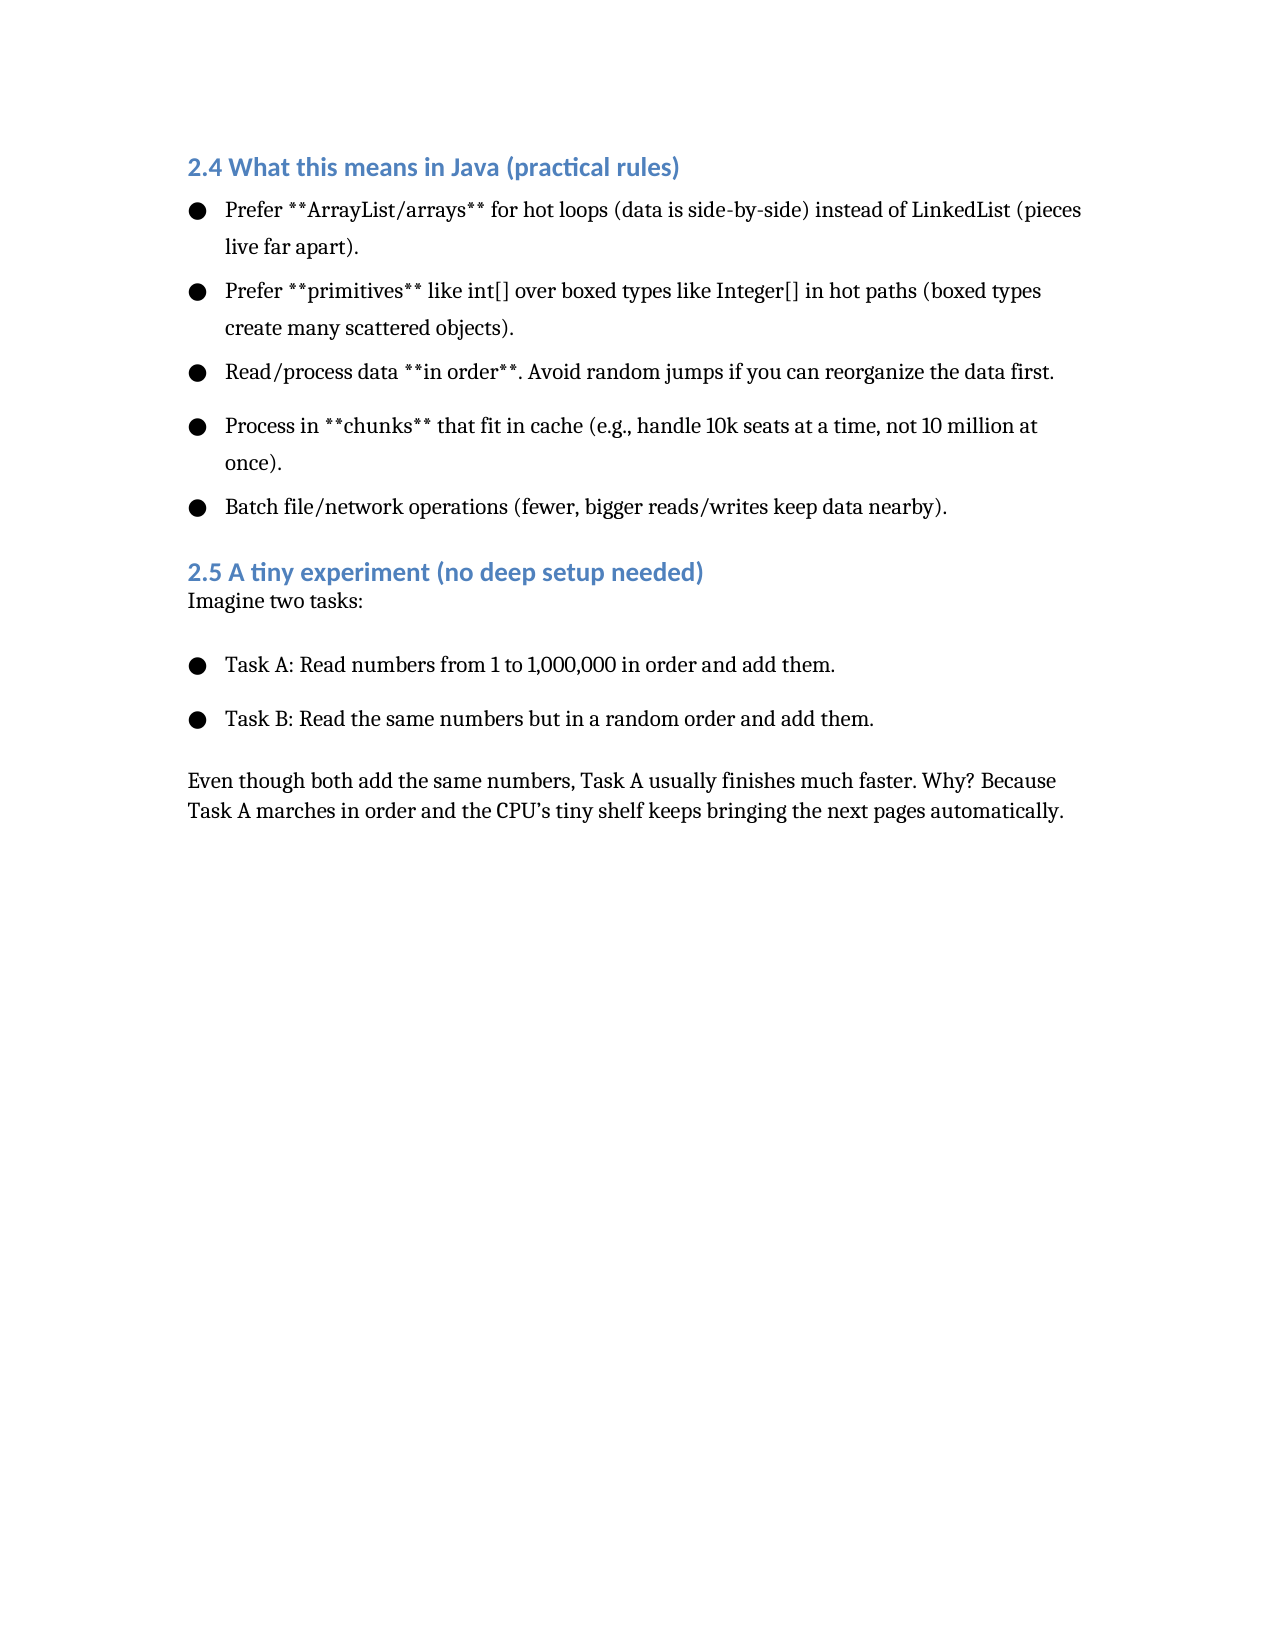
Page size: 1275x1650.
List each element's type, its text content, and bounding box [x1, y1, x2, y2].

list Batch file/network operations (fewer, bigger reads/writes keep data nearby). [187, 480, 1087, 527]
list Prefer **primitives** like int[] over boxed types like Integer[] in hot paths (boxed types create many scattered objects). [187, 264, 1087, 341]
subtitle 2.5 A tiny experiment (no deep setup needed) [187, 555, 1087, 588]
list Prefer **ArrayList/arrays** for hot loops (data is side‑by‑side) instead of LinkedList (pieces live far apart). [187, 183, 1087, 260]
list Task B: Read the same numbers but in a random order and add them. [187, 693, 1087, 740]
text Even though both add the same numbers, Task A usually finishes much faster. Why? Because Task A marches in order and the CPU’s tiny shelf keeps bringing the next pages automatically. [187, 768, 1087, 824]
subtitle 2.4 What this means in Java (practical rules) [187, 150, 1087, 183]
text Imagine two tasks: [187, 588, 1087, 614]
list Task A: Read numbers from 1 to 1,000,000 in order and add them. [187, 639, 1087, 686]
list Process in **chunks** that fit in cache (e.g., handle 10k seats at a time, not 10 million at once). [187, 399, 1087, 476]
list Read/process data **in order**. Avoid random jumps if you can reorganize the data first. [187, 345, 1087, 392]
